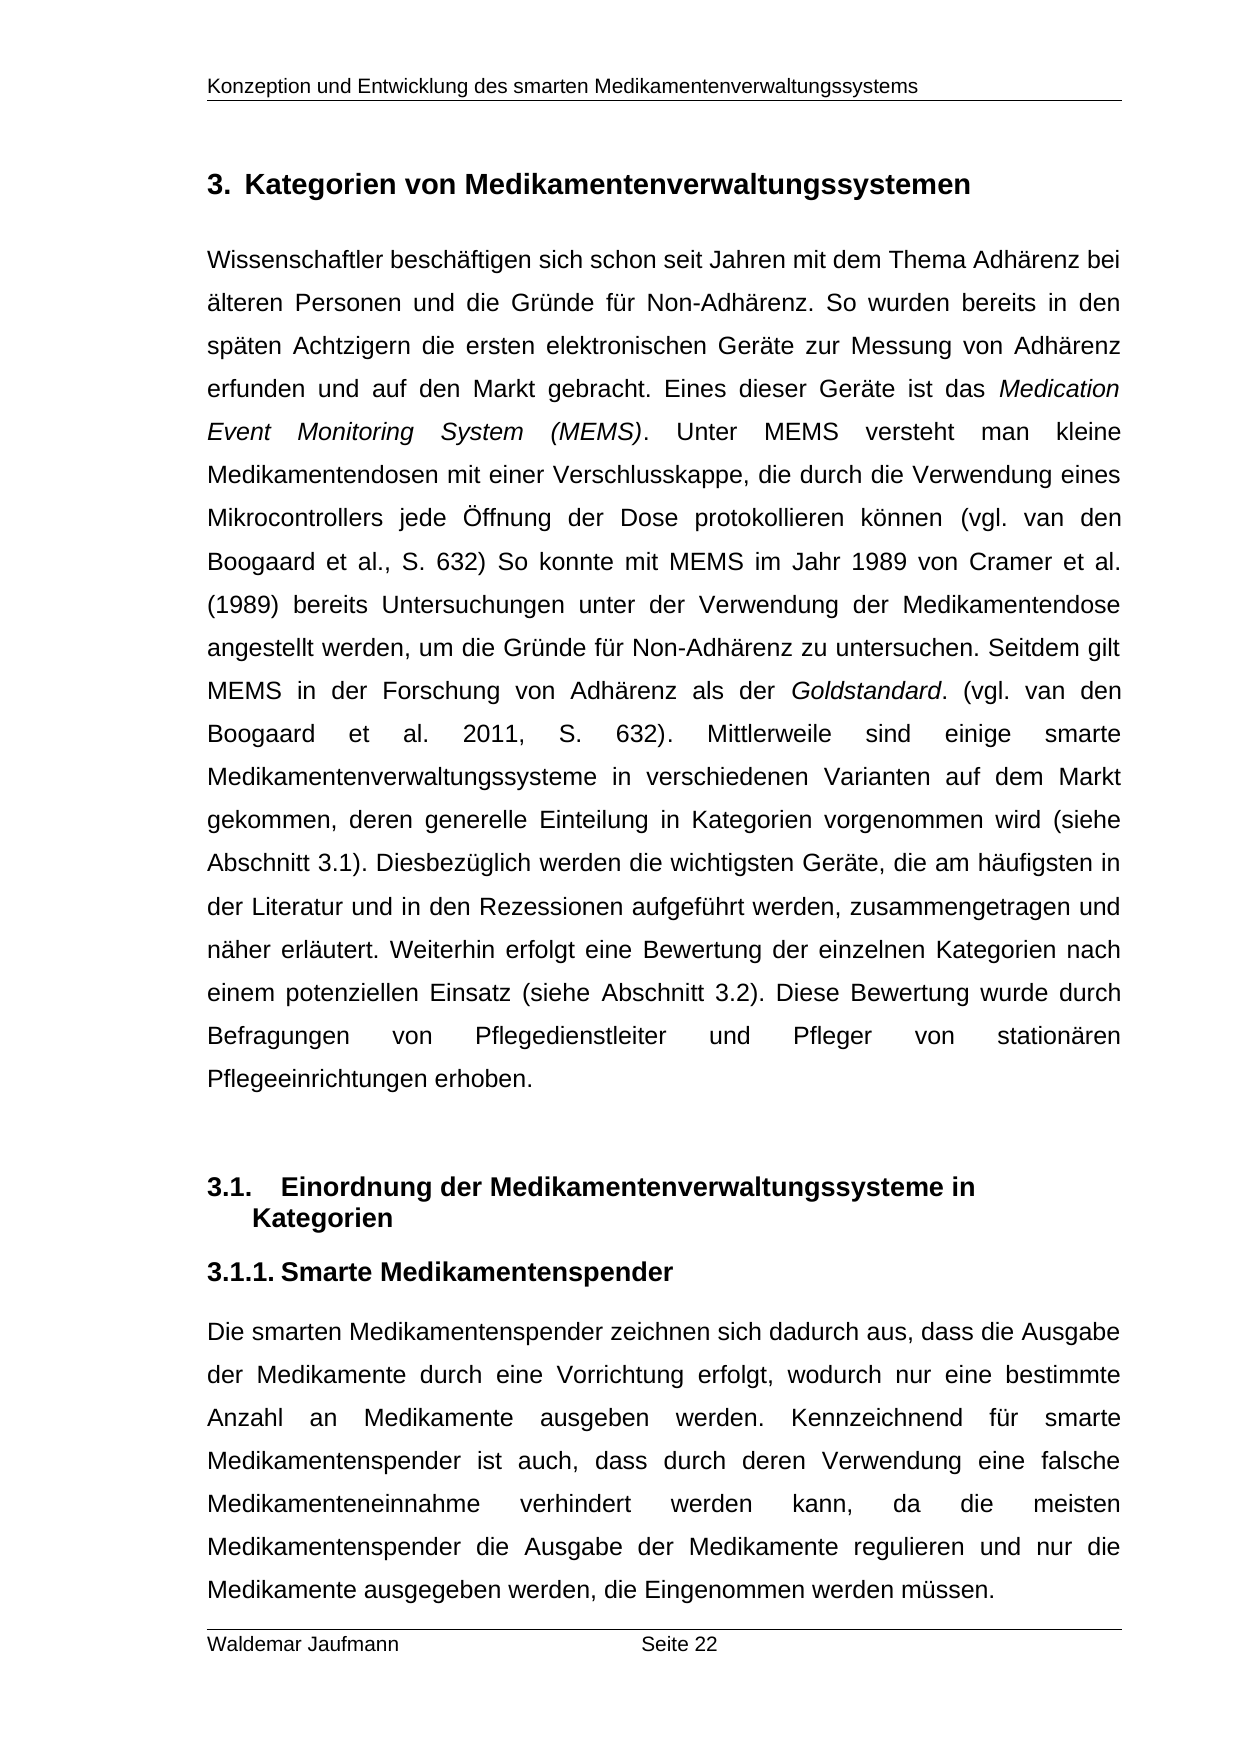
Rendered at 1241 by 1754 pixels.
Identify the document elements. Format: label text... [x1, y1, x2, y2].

subtitle Kategorien von Medikamentenverwaltungssystemen [207, 168, 1122, 201]
text Wissenschaftler beschäftigen sich schon seit Jahren mit dem Thema Adhärenz bei älteren Personen und die Gründe für Non-Adhärenz. So wurden bereits in den späten Achtzigern die ersten elektronischen Geräte zur Messung von Adhärenz erfunden und auf den Markt gebracht. Eines dieser Geräte ist das Medication Event Monitoring System (MEMS). Unter MEMS versteht man kleine Medikamentendosen mit einer Verschlusskappe, die durch die Verwendung eines Mikrocontrollers jede Öffnung der Dose protokollieren können (vgl. van den Boogaard et al., S. 632) So konnte mit MEMS im Jahr 1989 von Cramer et al. (1989) bereits Untersuchungen unter der Verwendung der Medikamentendose angestellt werden, um die Gründe für Non-Adhärenz zu untersuchen. Seitdem gilt MEMS in der Forschung von Adhärenz als der Goldstandard. (vgl. van den Boogaard et al. 2011, S. 632). Mittlerweile sind einige smarte Medikamentenverwaltungssysteme in verschiedenen Varianten auf dem Markt gekommen, deren generelle Einteilung in Kategorien vorgenommen wird (siehe Abschnitt 3.1). Diesbezüglich werden die wichtigsten Geräte, die am häufigsten in der Literatur und in den Rezessionen aufgeführt werden, zusammengetragen und näher erläutert. Weiterhin erfolgt eine Bewertung der einzelnen Kategorien nach einem potenziellen Einsatz (siehe Abschnitt 3.2). Diese Bewertung wurde durch Befragungen von Pflegedienstleiter und Pfleger von stationären Pflegeeinrichtungen erhoben. [207, 244, 1122, 1093]
subtitle Einordnung der Medikamentenverwaltungssysteme in Kategorien [207, 1171, 1122, 1233]
text Die smarten Medikamentenspender zeichnen sich dadurch aus, dass die Ausgabe der Medikamente durch eine Vorrichtung erfolgt, wodurch nur eine bestimmte Anzahl an Medikamente ausgeben werden. Kennzeichnend für smarte Medikamentenspender ist auch, dass durch deren Verwendung eine falsche Medikamenteneinnahme verhindert werden kann, da die meisten Medikamentenspender die Ausgabe der Medikamente regulieren und nur die Medikamente ausgegeben werden, die Eingenommen werden müssen. [207, 1316, 1122, 1604]
subtitle Smarte Medikamentenspender [207, 1254, 1122, 1288]
